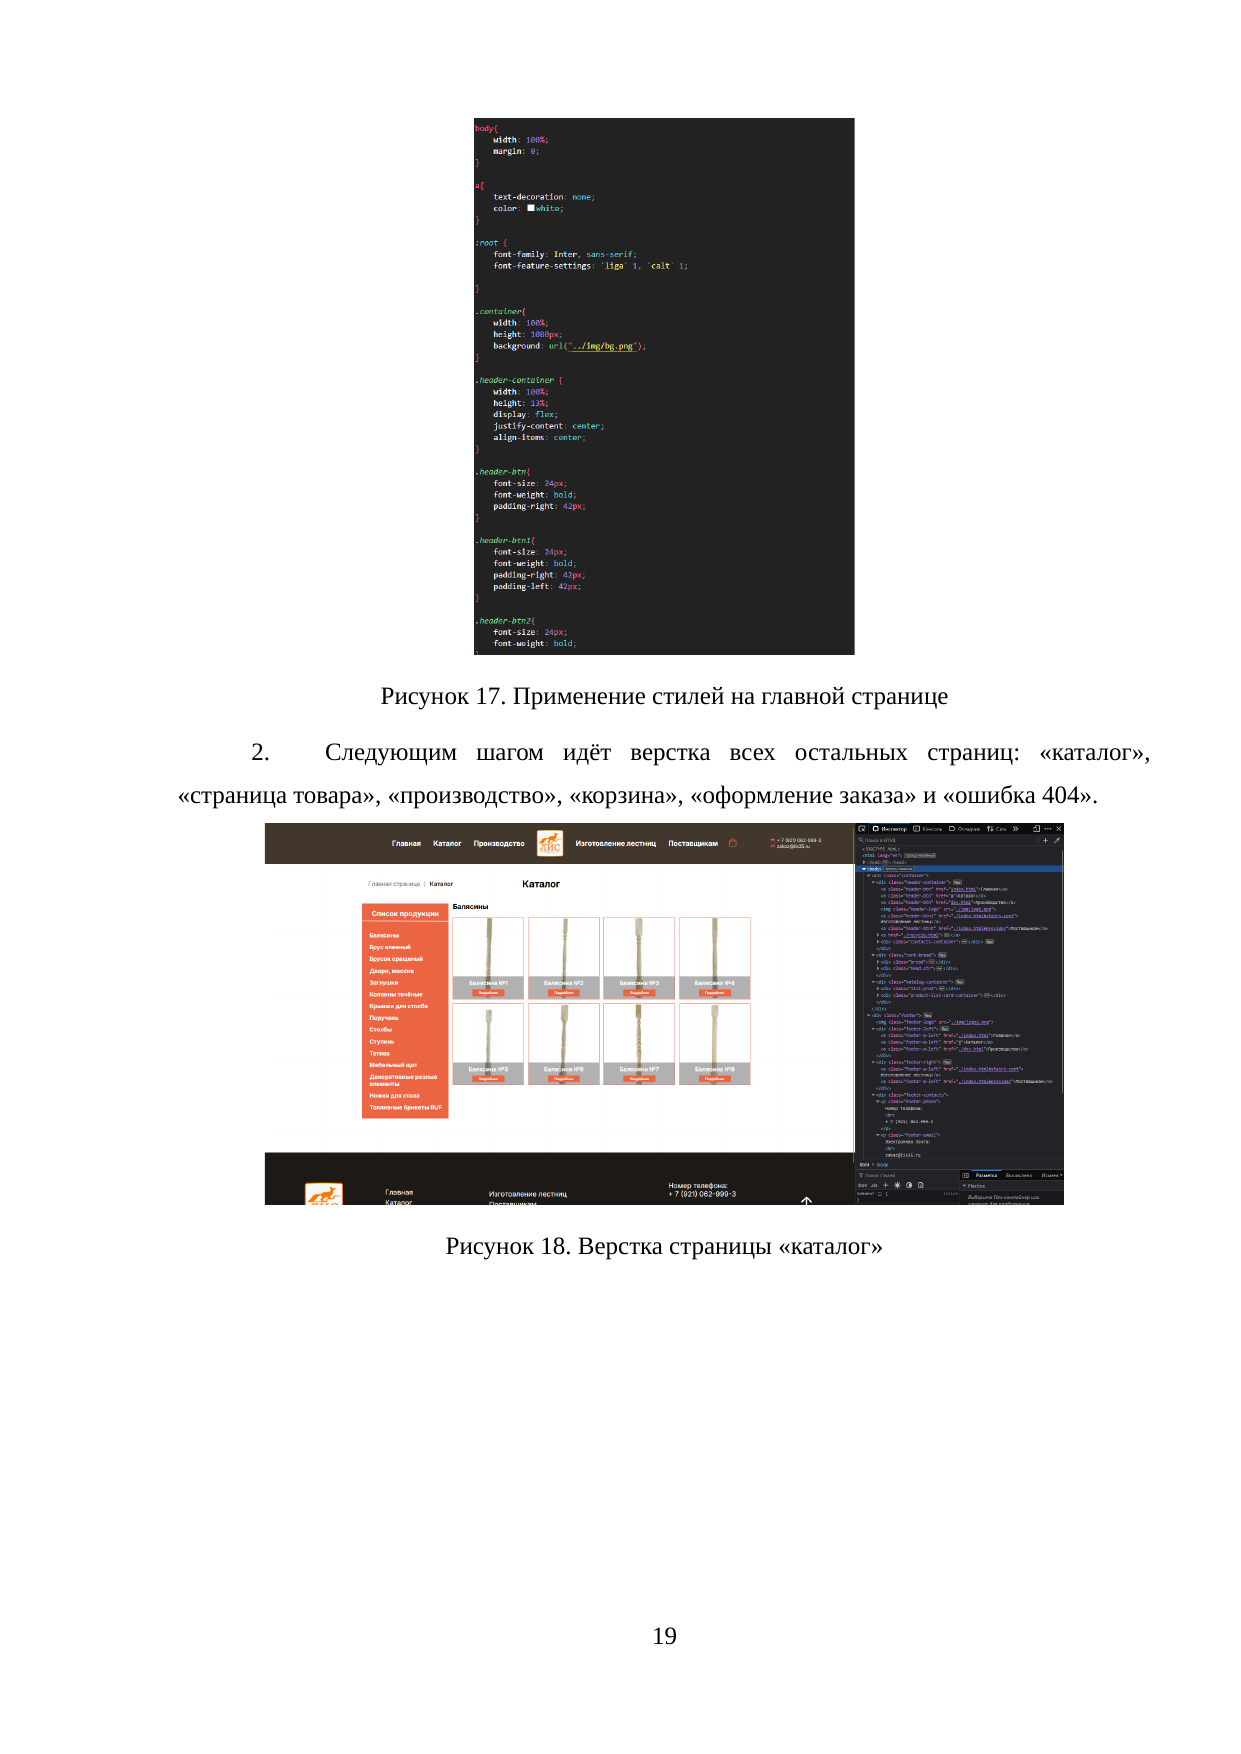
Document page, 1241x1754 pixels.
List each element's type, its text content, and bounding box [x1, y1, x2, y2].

picture [264, 823, 1064, 1205]
list Следующим шагом идёт верстка всех остальных страниц: «каталог», «страница товара», «производство», «корзина», «оформление заказа» и «ошибка 404». [177, 737, 1152, 809]
text Рисунок 17. Применение стилей на главной странице [177, 681, 1152, 710]
text Рисунок 18. Верстка страницы «каталог» [177, 1231, 1152, 1260]
picture [474, 118, 855, 655]
